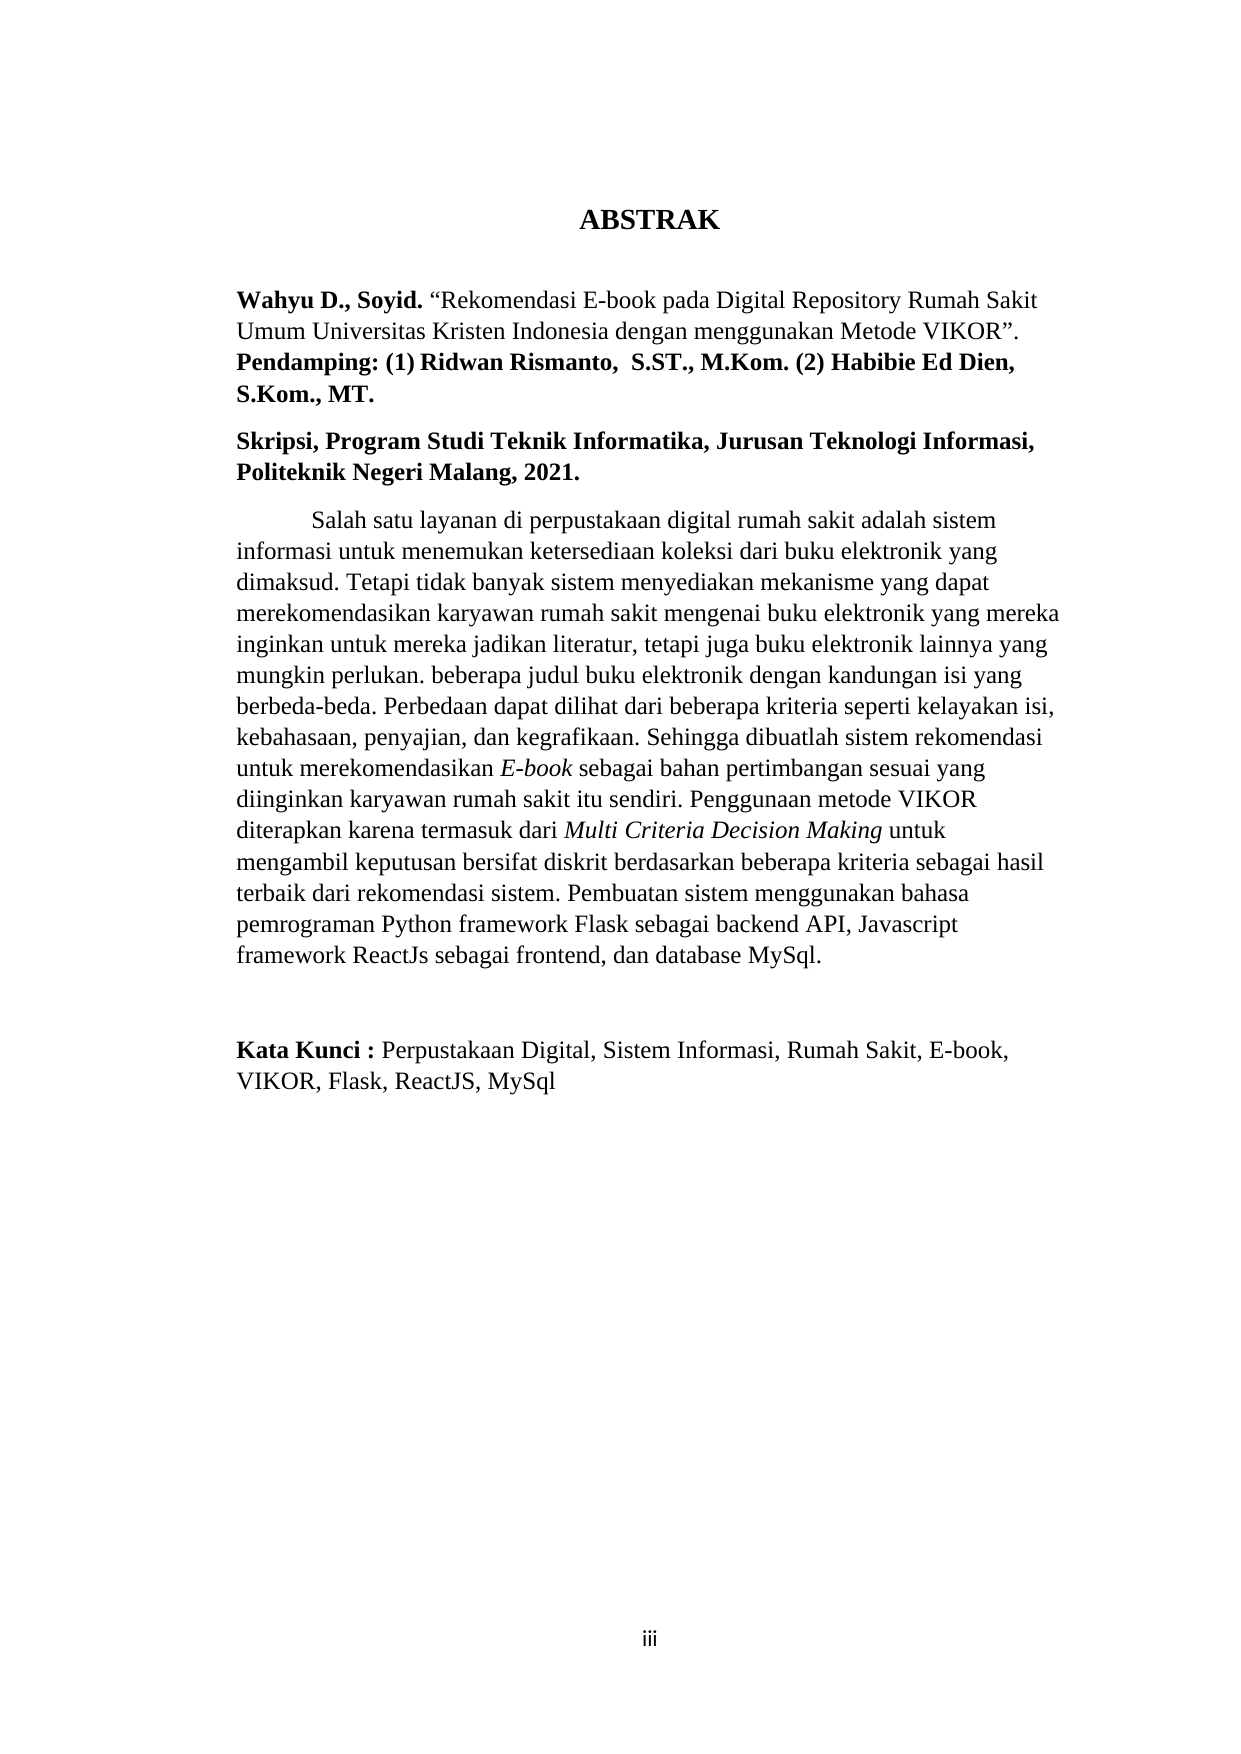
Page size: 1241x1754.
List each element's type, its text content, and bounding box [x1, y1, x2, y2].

subtitle ABSTRAK [236, 202, 1063, 236]
text Skripsi, Program Studi Teknik Informatika, Jurusan Teknologi Informasi, Politeknik Negeri Malang, 2021. [236, 426, 1063, 486]
text Wahyu D., Soyid. “Rekomendasi E-book pada Digital Repository Rumah Sakit Umum Universitas Kristen Indonesia dengan menggunakan Metode VIKOR”. Pendamping: (1) Ridwan Rismanto, S.ST., M.Kom. (2) Habibie Ed Dien, S.Kom., MT. [236, 285, 1063, 407]
text Kata Kunci : Perpustakaan Digital, Sistem Informasi, Rumah Sakit, E-book, VIKOR, Flask, ReactJS, MySql [236, 1035, 1063, 1095]
text Salah satu layanan di perpustakaan digital rumah sakit adalah sistem informasi untuk menemukan ketersediaan koleksi dari buku elektronik yang dimaksud. Tetapi tidak banyak sistem menyediakan mekanisme yang dapat merekomendasikan karyawan rumah sakit mengenai buku elektronik yang mereka inginkan untuk mereka jadikan literatur, tetapi juga buku elektronik lainnya yang mungkin perlukan. beberapa judul buku elektronik dengan kandungan isi yang berbeda-beda. Perbedaan dapat dilihat dari beberapa kriteria seperti kelayakan isi, kebahasaan, penyajian, dan kegrafikaan. Sehingga dibuatlah sistem rekomendasi untuk merekomendasikan E-book sebagai bahan pertimbangan sesuai yang diinginkan karyawan rumah sakit itu sendiri. Penggunaan metode VIKOR diterapkan karena termasuk dari Multi Criteria Decision Making untuk mengambil keputusan bersifat diskrit berdasarkan beberapa kriteria sebagai hasil terbaik dari rekomendasi sistem. Pembuatan sistem menggunakan bahasa pemrograman Python framework Flask sebagai backend API, Javascript framework ReactJs sebagai frontend, dan database MySql. [236, 505, 1063, 968]
